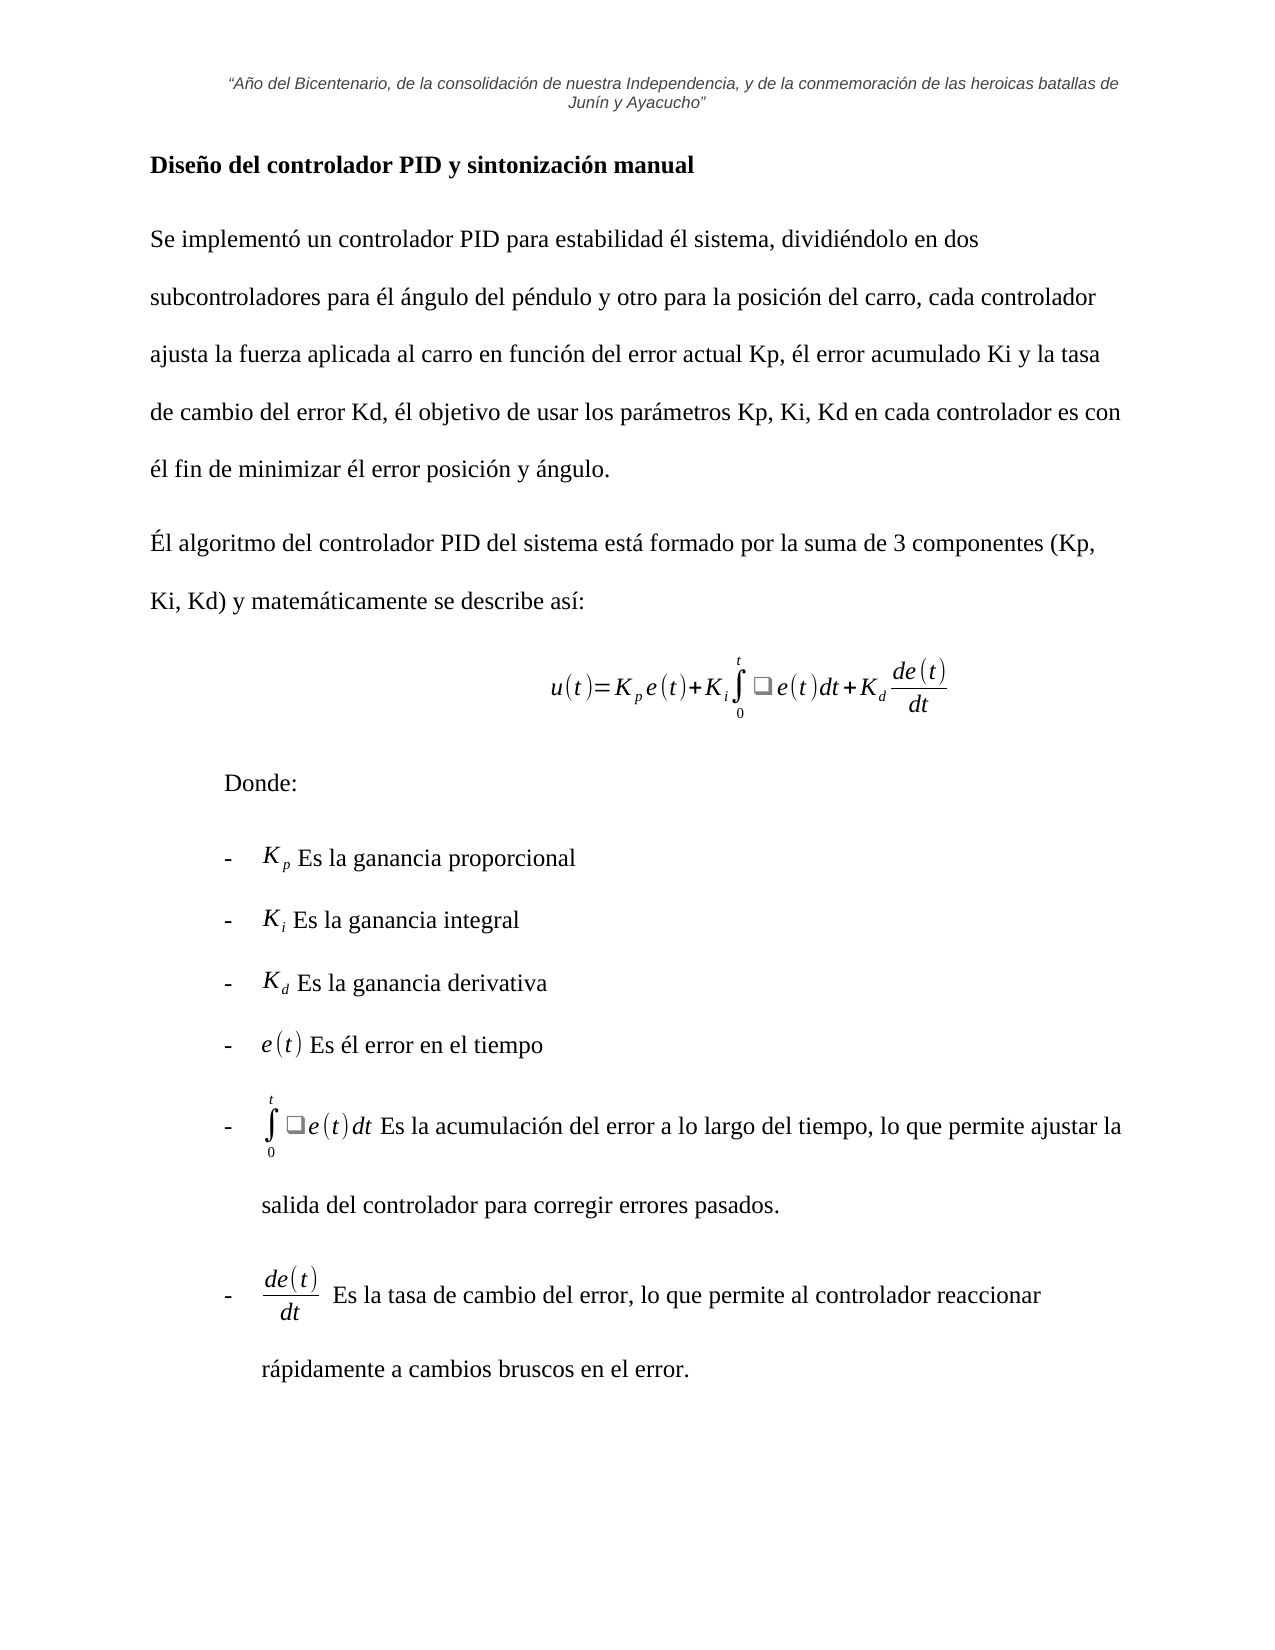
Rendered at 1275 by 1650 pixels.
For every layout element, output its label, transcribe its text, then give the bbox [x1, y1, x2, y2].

text Se implementó un controlador PID para estabilidad él sistema, dividiéndolo en dos subcontroladores para él ángulo del péndulo y otro para la posición del carro, cada controlador ajusta la fuerza aplicada al carro en función del error actual Kp, él error acumulado Ki y la tasa de cambio del error Kd, él objetivo de usar los parámetros Kp, Ki, Kd en cada controlador es con él fin de minimizar él error posición y ángulo. [150, 224, 1125, 483]
text Donde: [150, 768, 1125, 797]
list Es la ganancia proporcional [224, 842, 1125, 873]
list Es la tasa de cambio del error, lo que permite al controlador reaccionar rápidamente a cambios bruscos en el error. [224, 1264, 1125, 1383]
list Es él error en el tiempo [224, 1029, 1125, 1059]
subtitle Diseño del controlador PID y sintonización manual [150, 150, 1125, 179]
text Él algoritmo del controlador PID del sistema está formado por la suma de 3 componentes (Kp, Ki, Kd) y matemáticamente se describe así: [150, 528, 1125, 614]
list Es la acumulación del error a lo largo del tiempo, lo que permite ajustar la salida del controlador para corregir errores pasados. [224, 1090, 1125, 1218]
list Es la ganancia integral [224, 904, 1125, 936]
list Es la ganancia derivativa [224, 967, 1125, 998]
